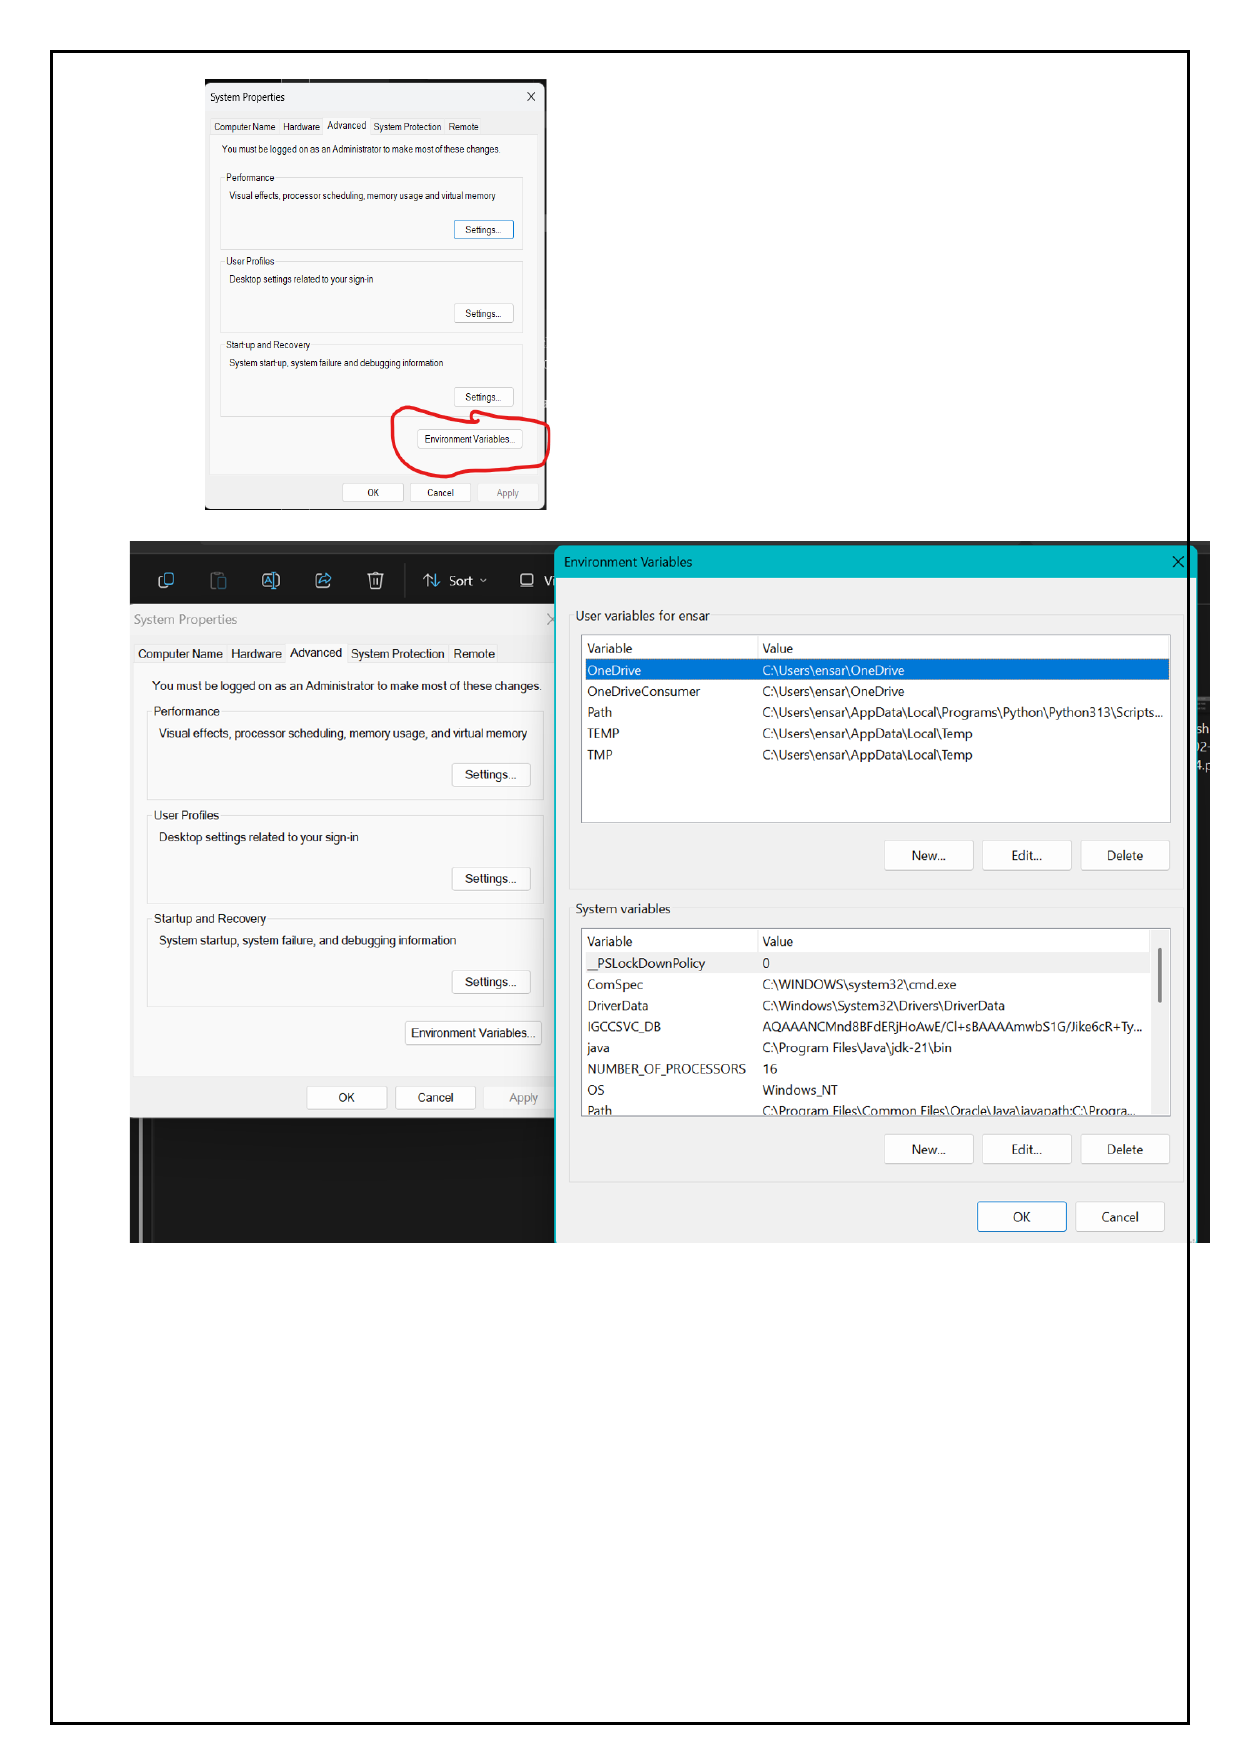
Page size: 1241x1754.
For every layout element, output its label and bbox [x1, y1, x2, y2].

picture [1190, 541, 1210, 1243]
picture [205, 79, 551, 510]
picture [129, 541, 1187, 1243]
